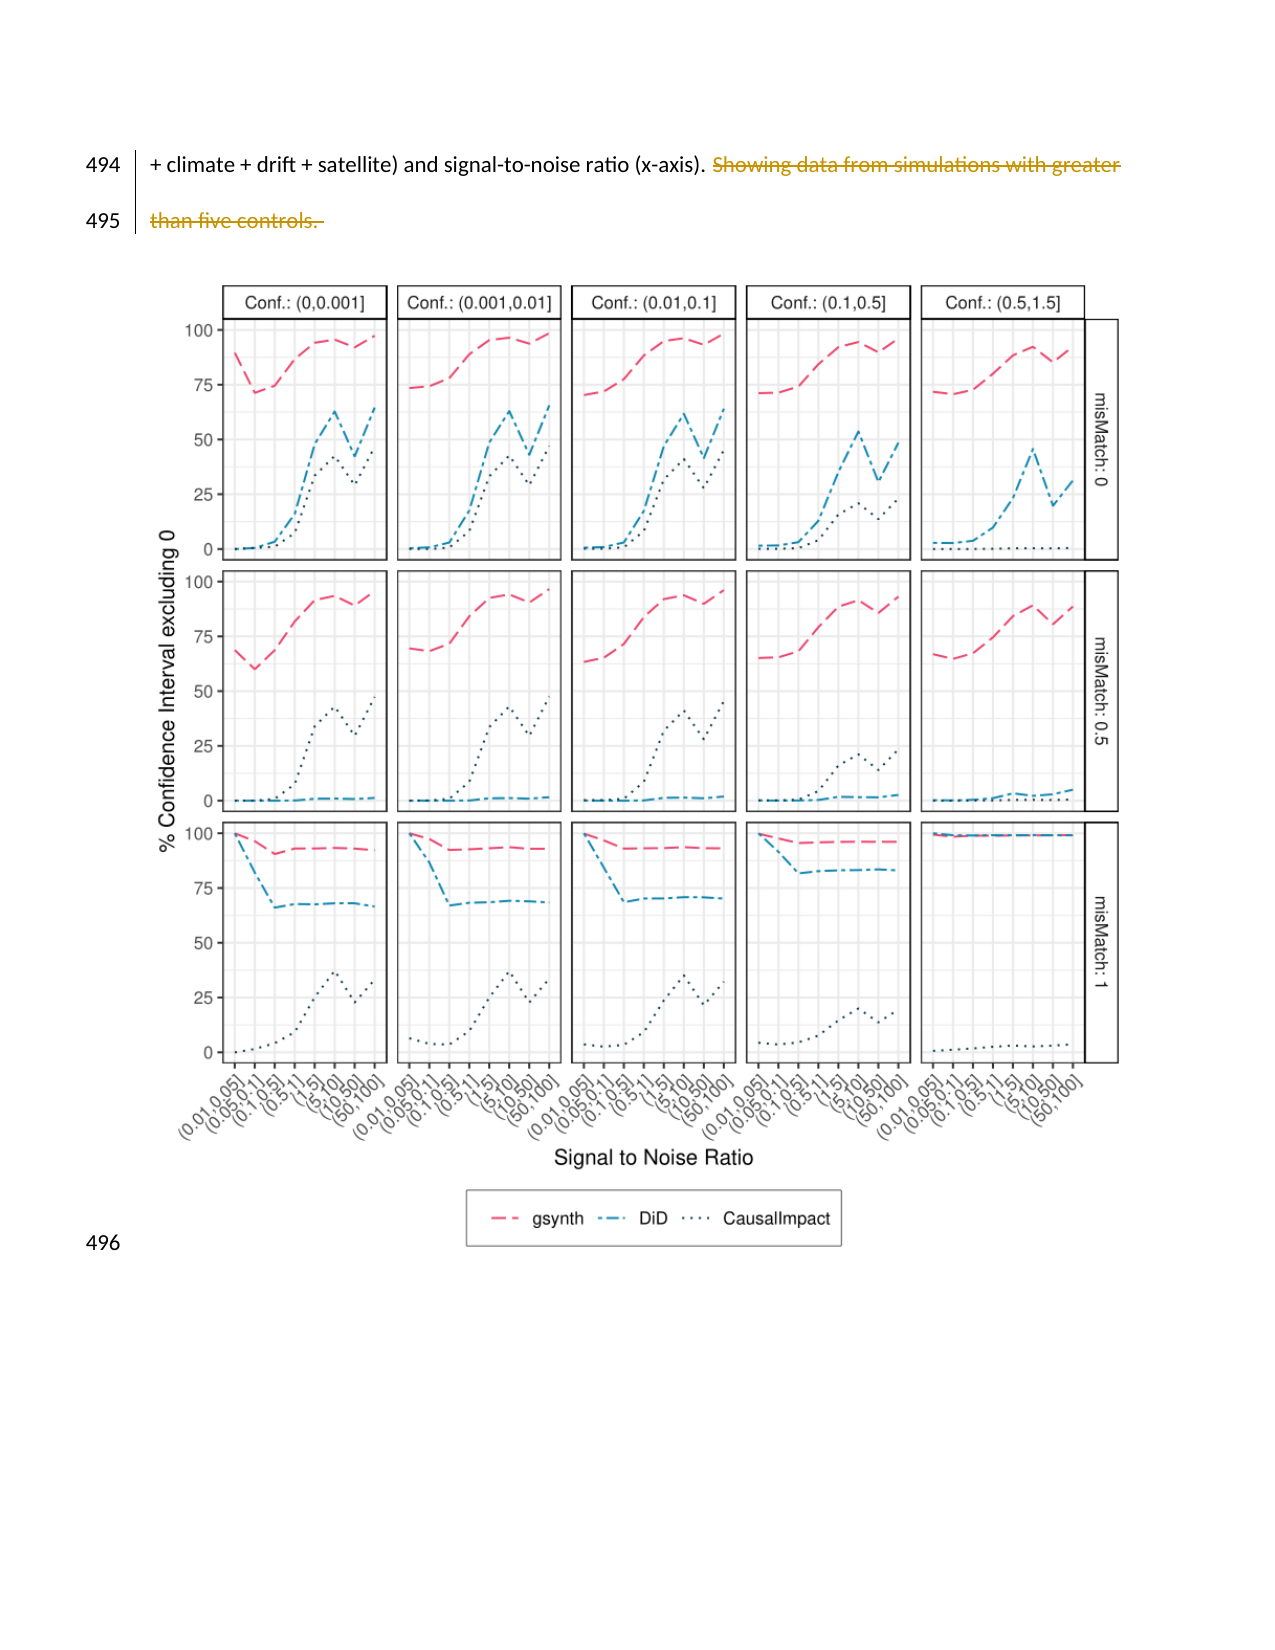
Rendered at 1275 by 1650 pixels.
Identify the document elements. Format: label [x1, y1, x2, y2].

text [150, 150, 1125, 234]
picture [150, 278, 1125, 1251]
